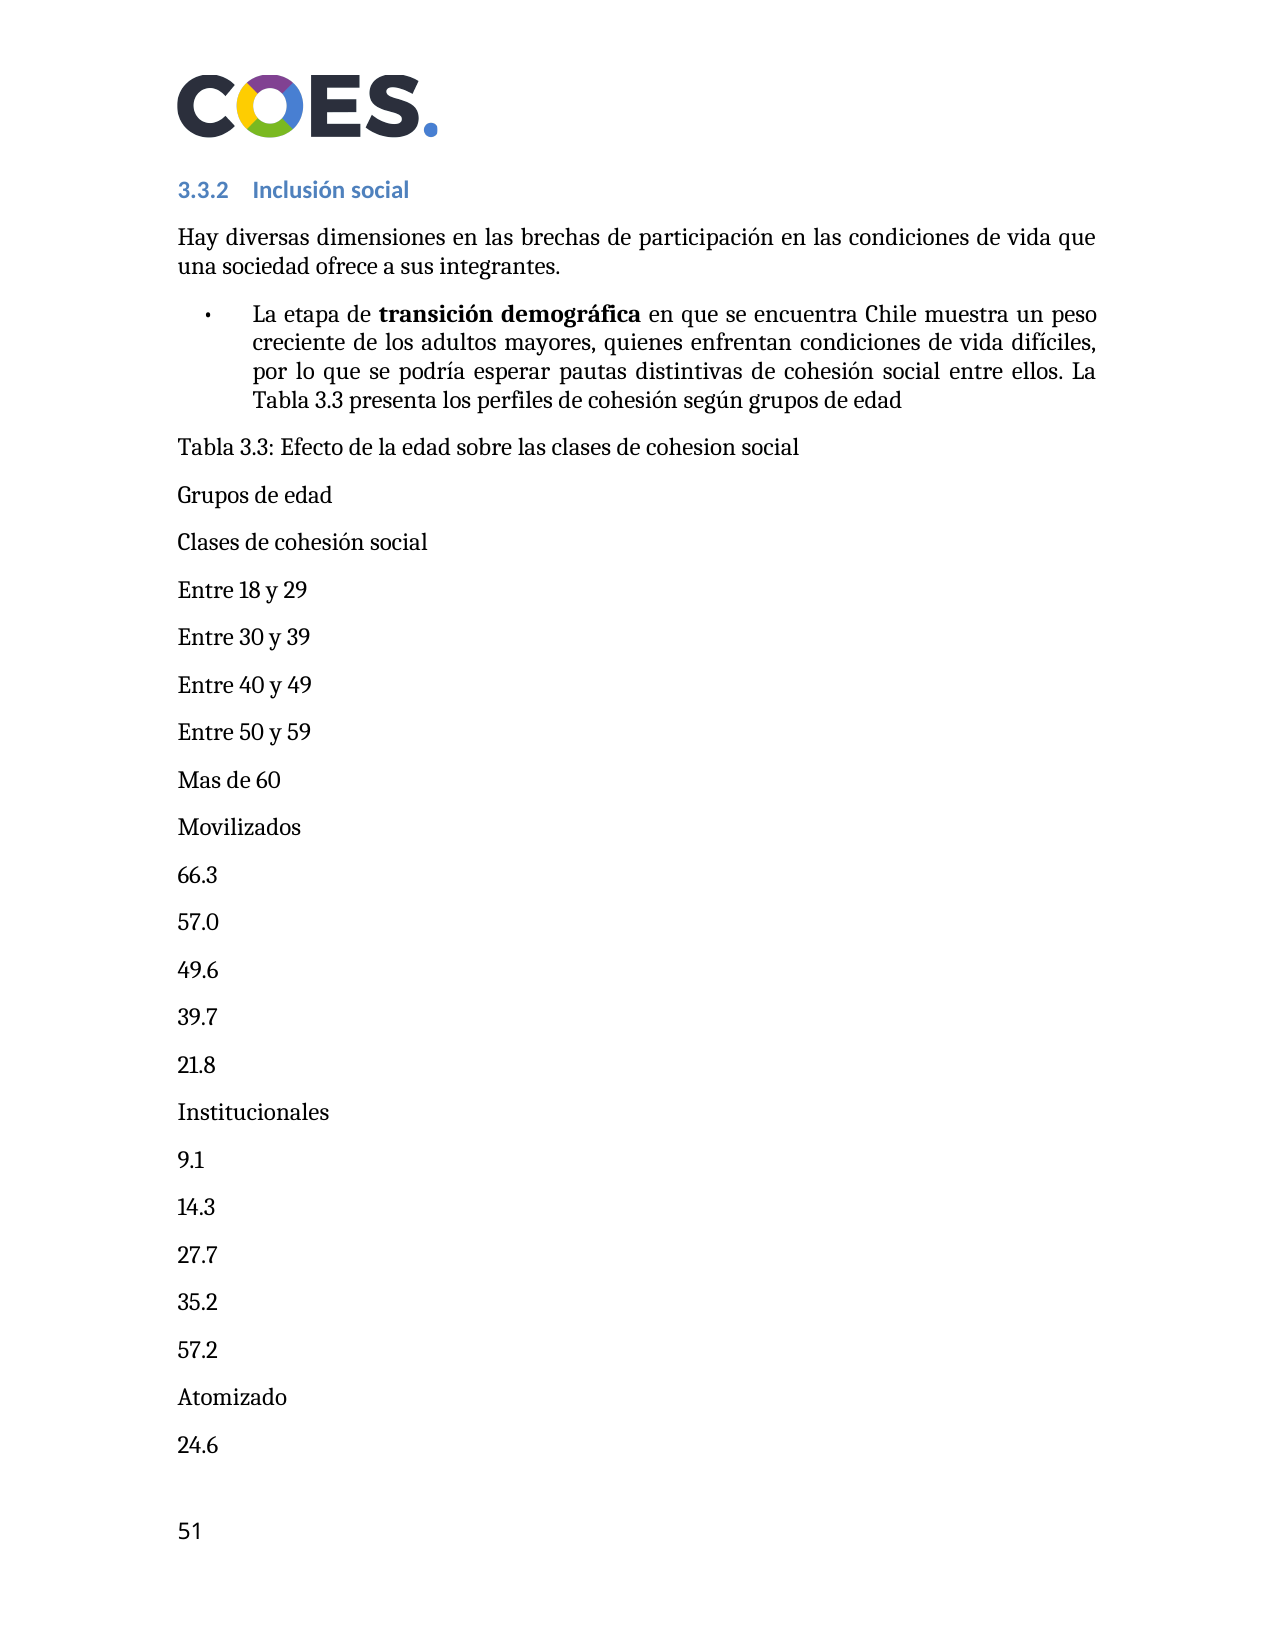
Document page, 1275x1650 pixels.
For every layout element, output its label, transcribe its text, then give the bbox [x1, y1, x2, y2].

text 57.0 [177, 908, 1098, 937]
text Hay diversas dimensiones en las brechas de participación en las condiciones de vida que una sociedad ofrece a sus integrantes. [177, 223, 1098, 281]
subtitle 3.3.2 Inclusión social [177, 174, 1098, 204]
text 21.8 [177, 1051, 1098, 1079]
text Entre 30 y 39 [177, 623, 1098, 652]
text 39.7 [177, 1003, 1098, 1032]
text 49.6 [177, 956, 1098, 984]
text 24.6 [177, 1431, 1098, 1459]
text Mas de 60 [177, 766, 1098, 794]
text 35.2 [177, 1288, 1098, 1317]
text Clases de cohesión social [177, 528, 1098, 557]
text Entre 18 y 29 [177, 576, 1098, 604]
list La etapa de transición demográfica en que se encuentra Chile muestra un peso creciente de los adultos mayores, quienes enfrentan condiciones de vida difíciles, por lo que se podría esperar pautas distintivas de cohesión social entre ellos. La Tabla 3.3 presenta los perfiles de cohesión según grupos de edad [202, 299, 1098, 414]
text 66.3 [177, 861, 1098, 889]
text Tabla 3.3: Efecto de la edad sobre las clases de cohesion social [177, 433, 1098, 462]
text Institucionales [177, 1098, 1098, 1127]
picture [177, 75, 438, 146]
text Grupos de edad [177, 481, 1098, 509]
text Entre 50 y 59 [177, 718, 1098, 747]
text 57.2 [177, 1336, 1098, 1364]
text 14.3 [177, 1193, 1098, 1222]
text Entre 40 y 49 [177, 671, 1098, 699]
text 27.7 [177, 1241, 1098, 1269]
text Atomizado [177, 1383, 1098, 1412]
text 9.1 [177, 1146, 1098, 1174]
text Movilizados [177, 813, 1098, 842]
